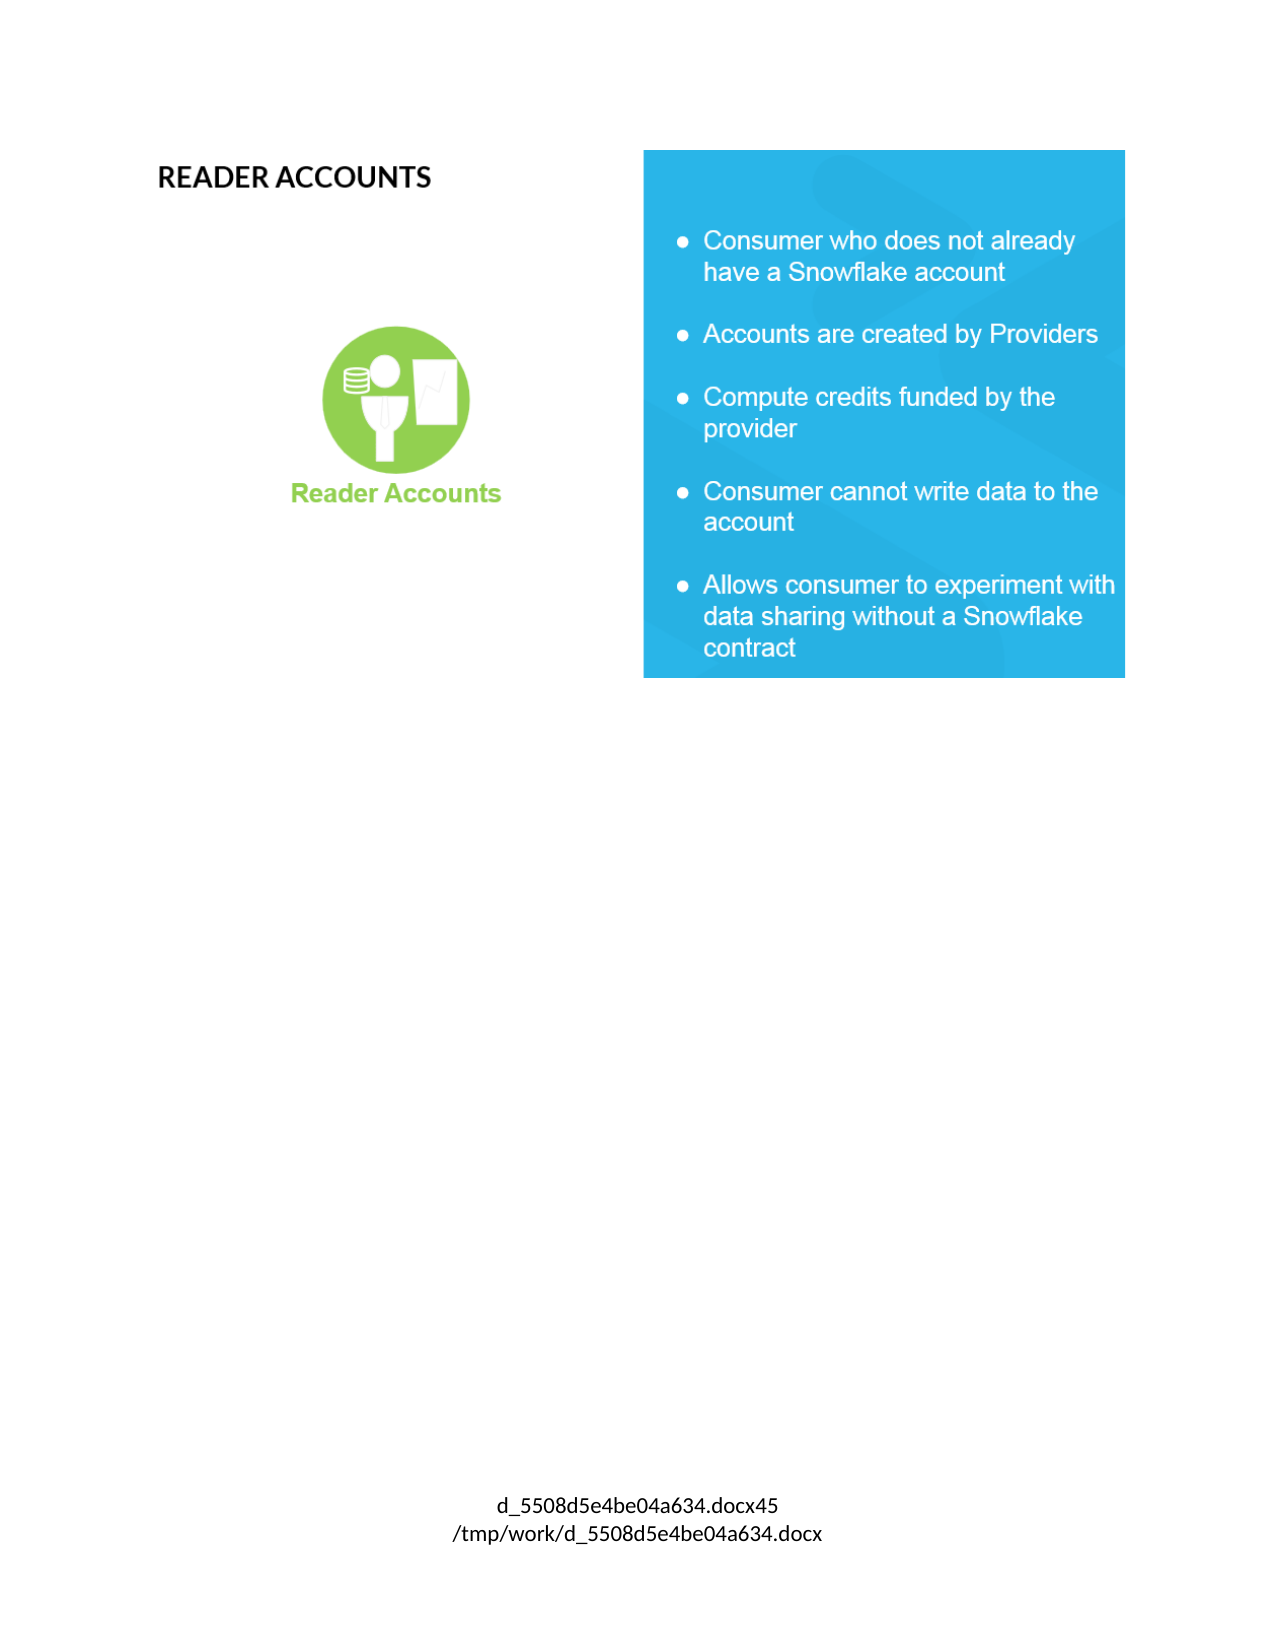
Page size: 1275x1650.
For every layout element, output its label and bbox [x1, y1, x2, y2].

picture [150, 150, 1125, 678]
